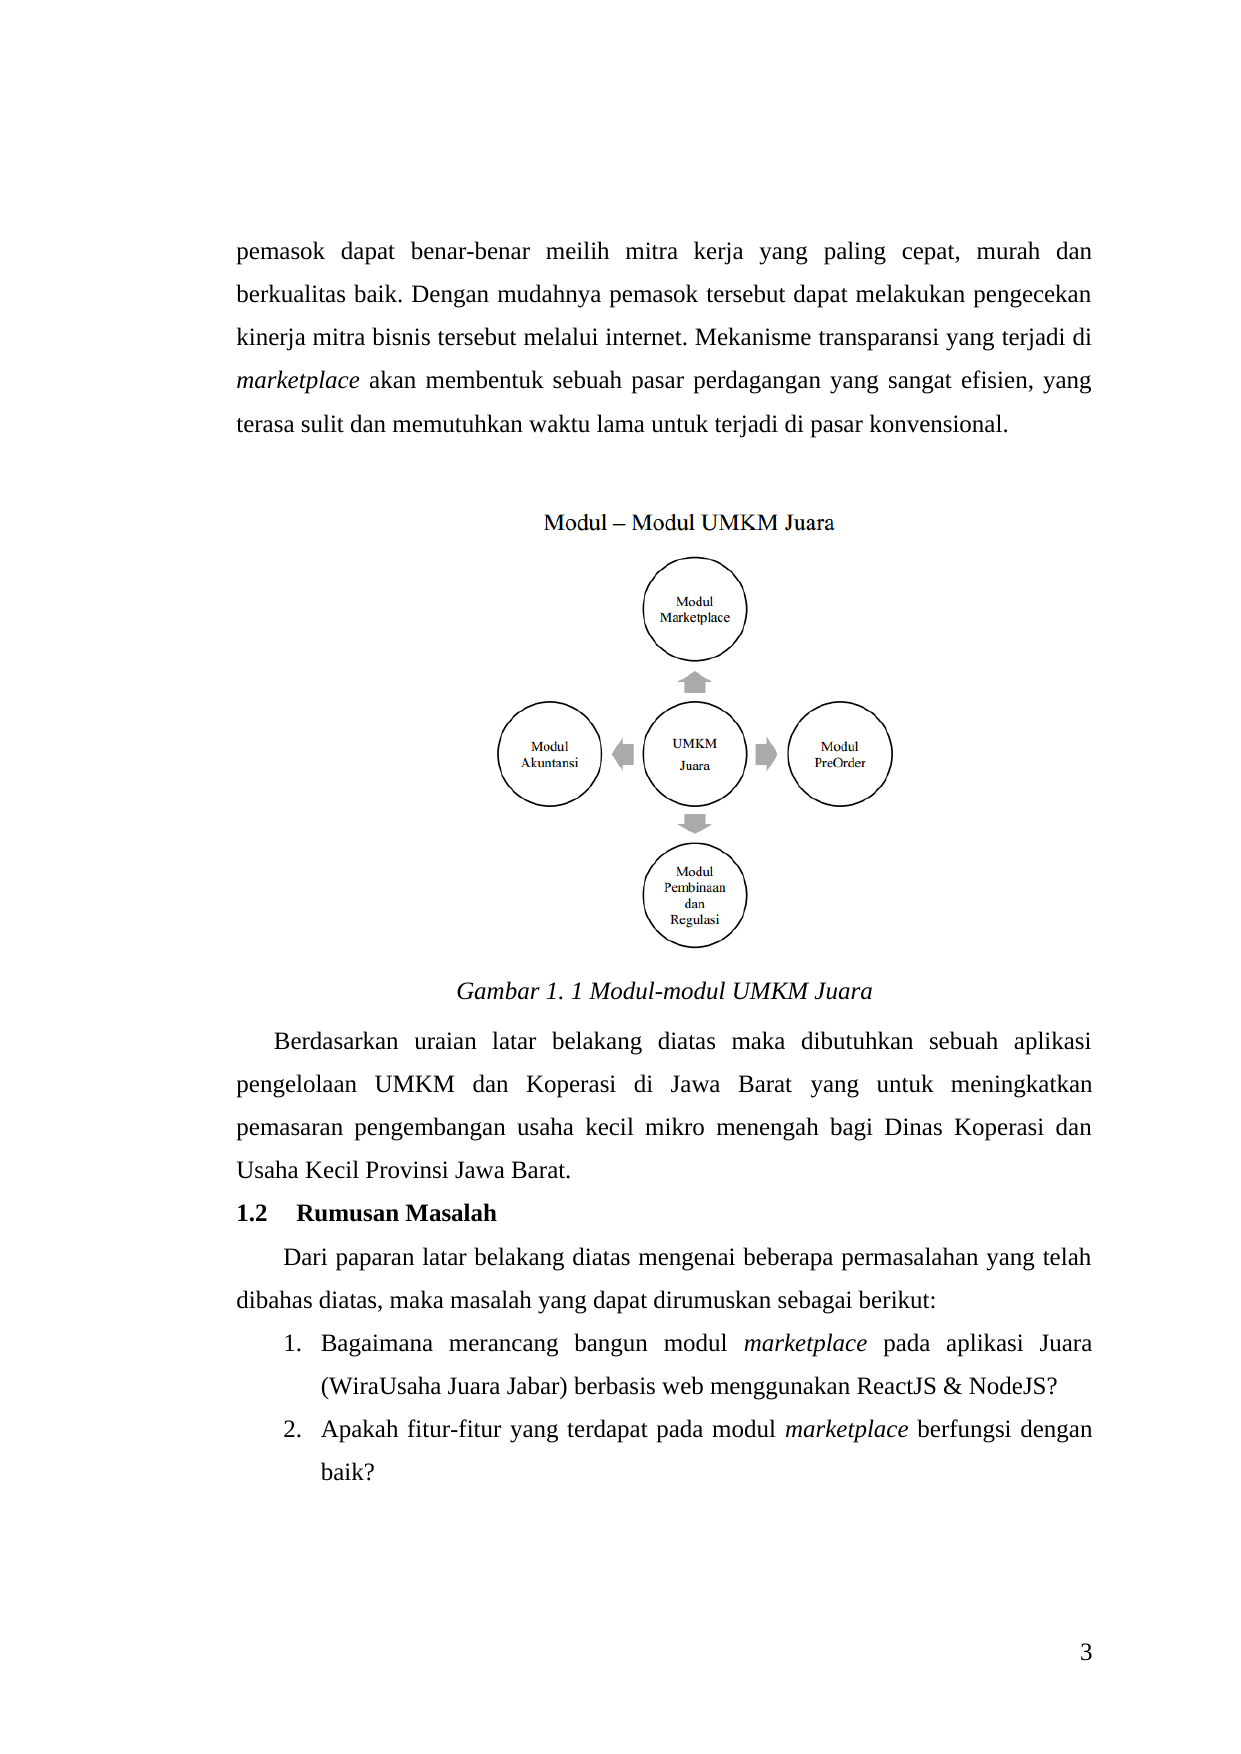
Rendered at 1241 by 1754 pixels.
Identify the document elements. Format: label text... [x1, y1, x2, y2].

text Gambar 1. 1 Modul-modul UMKM Juara [236, 976, 1092, 1005]
list Apakah fitur-fitur yang terdapat pada modul marketplace berfungsi dengan baik? [283, 1414, 1092, 1486]
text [236, 236, 1092, 437]
text Dari paparan latar belakang diatas mengenai beberapa permasalahan yang telah dibahas diatas, maka masalah yang dapat dirumuskan sebagai berikut: [236, 1242, 1092, 1313]
list Bagaimana merancang bangun modul marketplace pada aplikasi Juara (WiraUsaha Juara Jabar) berbasis web menggunakan ReactJS & NodeJS? [283, 1328, 1092, 1400]
picture [370, 495, 1018, 962]
subtitle Rumusan Masalah [236, 1198, 1092, 1227]
text Berdasarkan uraian latar belakang diatas maka dibutuhkan sebuah aplikasi pengelolaan UMKM dan Koperasi di Jawa Barat yang untuk meningkatkan pemasaran pengembangan usaha kecil mikro menengah bagi Dinas Koperasi dan Usaha Kecil Provinsi Jawa Barat. [236, 1026, 1092, 1184]
